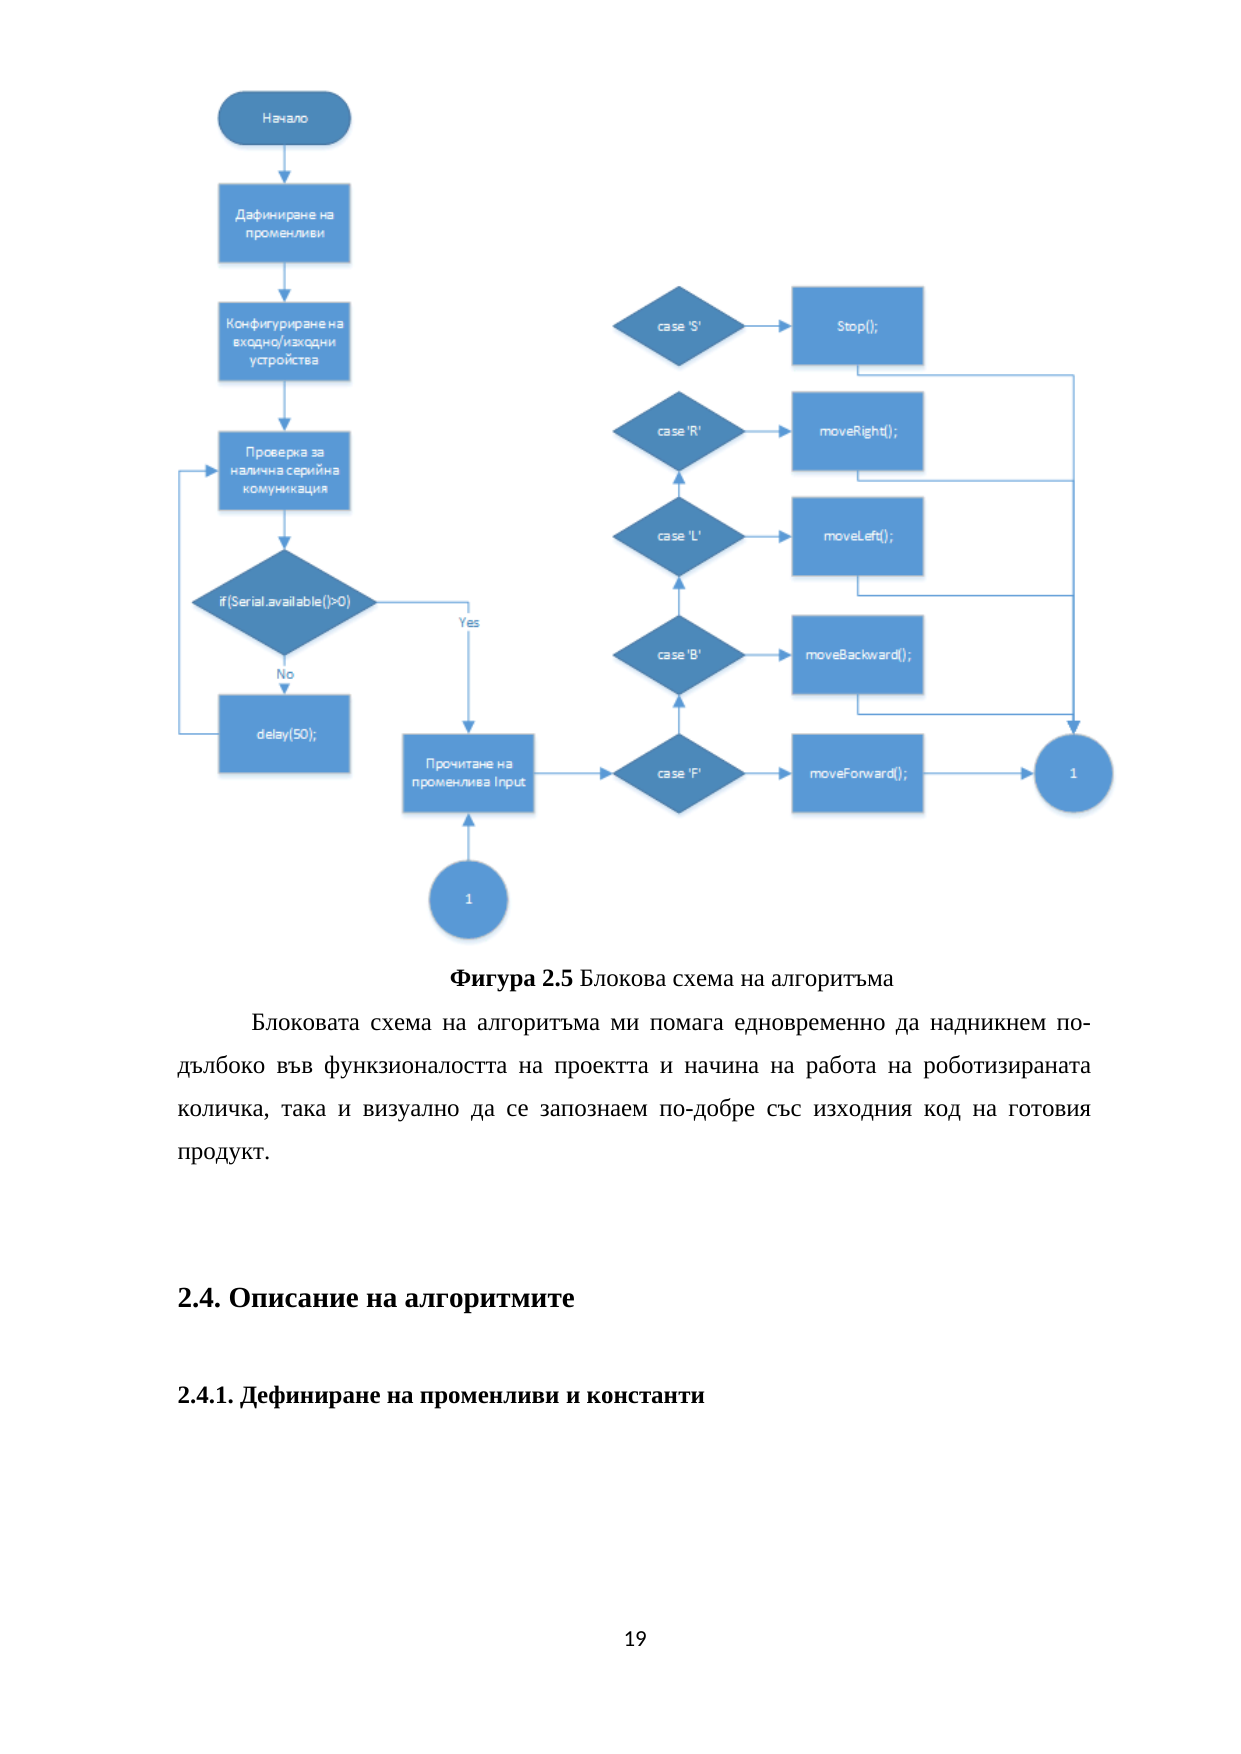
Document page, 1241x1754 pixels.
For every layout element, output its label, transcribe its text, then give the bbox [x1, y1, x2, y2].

text Фигура 2.5 Блокова схема на алгоритъма [177, 963, 1092, 992]
text 2.4.1. Дефиниране на променливи и константи [177, 1380, 1092, 1409]
text 2.4. Описание на алгоритмите [177, 1280, 1092, 1313]
picture [177, 88, 1121, 950]
text Блоковата схема на алгоритъма ми помага едновременно да надникнем по-дълбоко във функзионалостта на проектта и начина на работа на роботизираната количка, така и визуално да се запознаем по-добре със изходния код на готовия продукт. [177, 1007, 1092, 1165]
